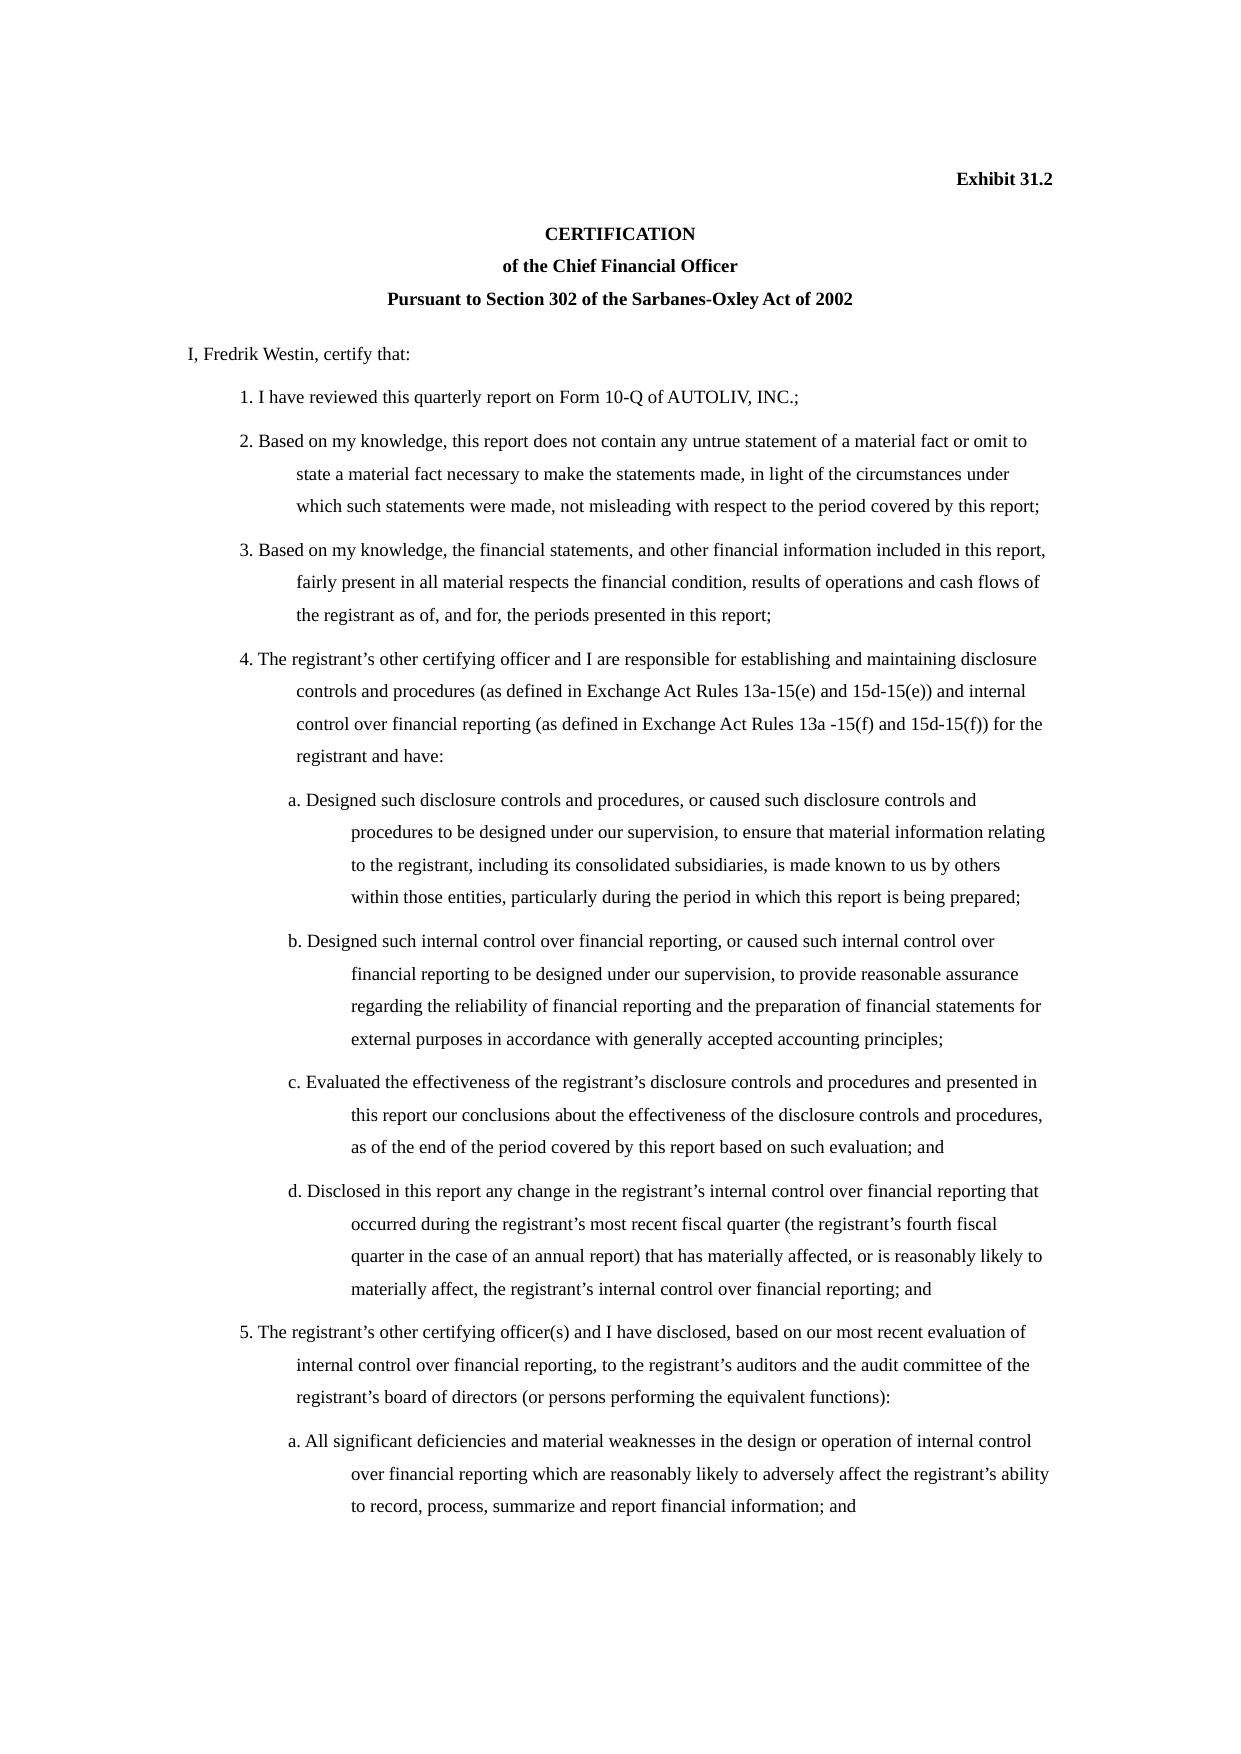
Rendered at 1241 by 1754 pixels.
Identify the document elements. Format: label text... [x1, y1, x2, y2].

text 1. I have reviewed this quarterly report on Form 10-Q of AUTOLIV, INC.; [239, 381, 1053, 413]
text Exhibit 31.2 [187, 162, 1053, 194]
text d. Disclosed in this report any change in the registrant’s internal control over financial reporting that occurred during the registrant’s most recent fiscal quarter (the registrant’s fourth fiscal quarter in the case of an annual report) that has materially affected, or is reasonably likely to materially affect, the registrant’s internal control over financial reporting; and [288, 1174, 1053, 1304]
text 3. Based on my knowledge, the financial statements, and other financial information included in this report, fairly present in all material respects the financial condition, results of operations and cash flows of the registrant as of, and for, the periods presented in this report; [239, 533, 1053, 631]
text 2. Based on my knowledge, this report does not contain any untrue statement of a material fact or omit to state a material fact necessary to make the statements made, in light of the circumstances under which such statements were made, not misleading with respect to the period covered by this report; [239, 424, 1053, 522]
text 4. The registrant’s other certifying officer and I are responsible for establishing and maintaining disclosure controls and procedures (as defined in Exchange Act Rules 13a-15(e) and 15d-15(e)) and internal control over financial reporting (as defined in Exchange Act Rules 13a -15(f) and 15d-15(f)) for the registrant and have: [239, 642, 1053, 772]
text Pursuant to Section 302 of the Sarbanes-Oxley Act of 2002 [187, 282, 1053, 314]
text a. All significant deficiencies and material weaknesses in the design or operation of internal control over financial reporting which are reasonably likely to adversely affect the registrant’s ability to record, process, summarize and report financial information; and [288, 1424, 1053, 1522]
text a. Designed such disclosure controls and procedures, or caused such disclosure controls and procedures to be designed under our supervision, to ensure that material information relating to the registrant, including its consolidated subsidiaries, is made known to us by others within those entities, particularly during the period in which this report is being prepared; [288, 783, 1053, 913]
text 5. The registrant’s other certifying officer(s) and I have disclosed, based on our most recent evaluation of internal control over financial reporting, to the registrant’s auditors and the audit committee of the registrant’s board of directors (or persons performing the equivalent functions): [239, 1316, 1053, 1413]
text b. Designed such internal control over financial reporting, or caused such internal control over financial reporting to be designed under our supervision, to provide reasonable assurance regarding the reliability of financial reporting and the preparation of financial statements for external purposes in accordance with generally accepted accounting principles; [288, 924, 1053, 1054]
text CERTIFICATION [187, 217, 1053, 249]
text of the Chief Financial Officer [187, 249, 1053, 282]
text I, Fredrik Westin, certify that: [187, 337, 1053, 369]
text c. Evaluated the effectiveness of the registrant’s disclosure controls and procedures and presented in this report our conclusions about the effectiveness of the disclosure controls and procedures, as of the end of the period covered by this report based on such evaluation; and [288, 1066, 1053, 1163]
